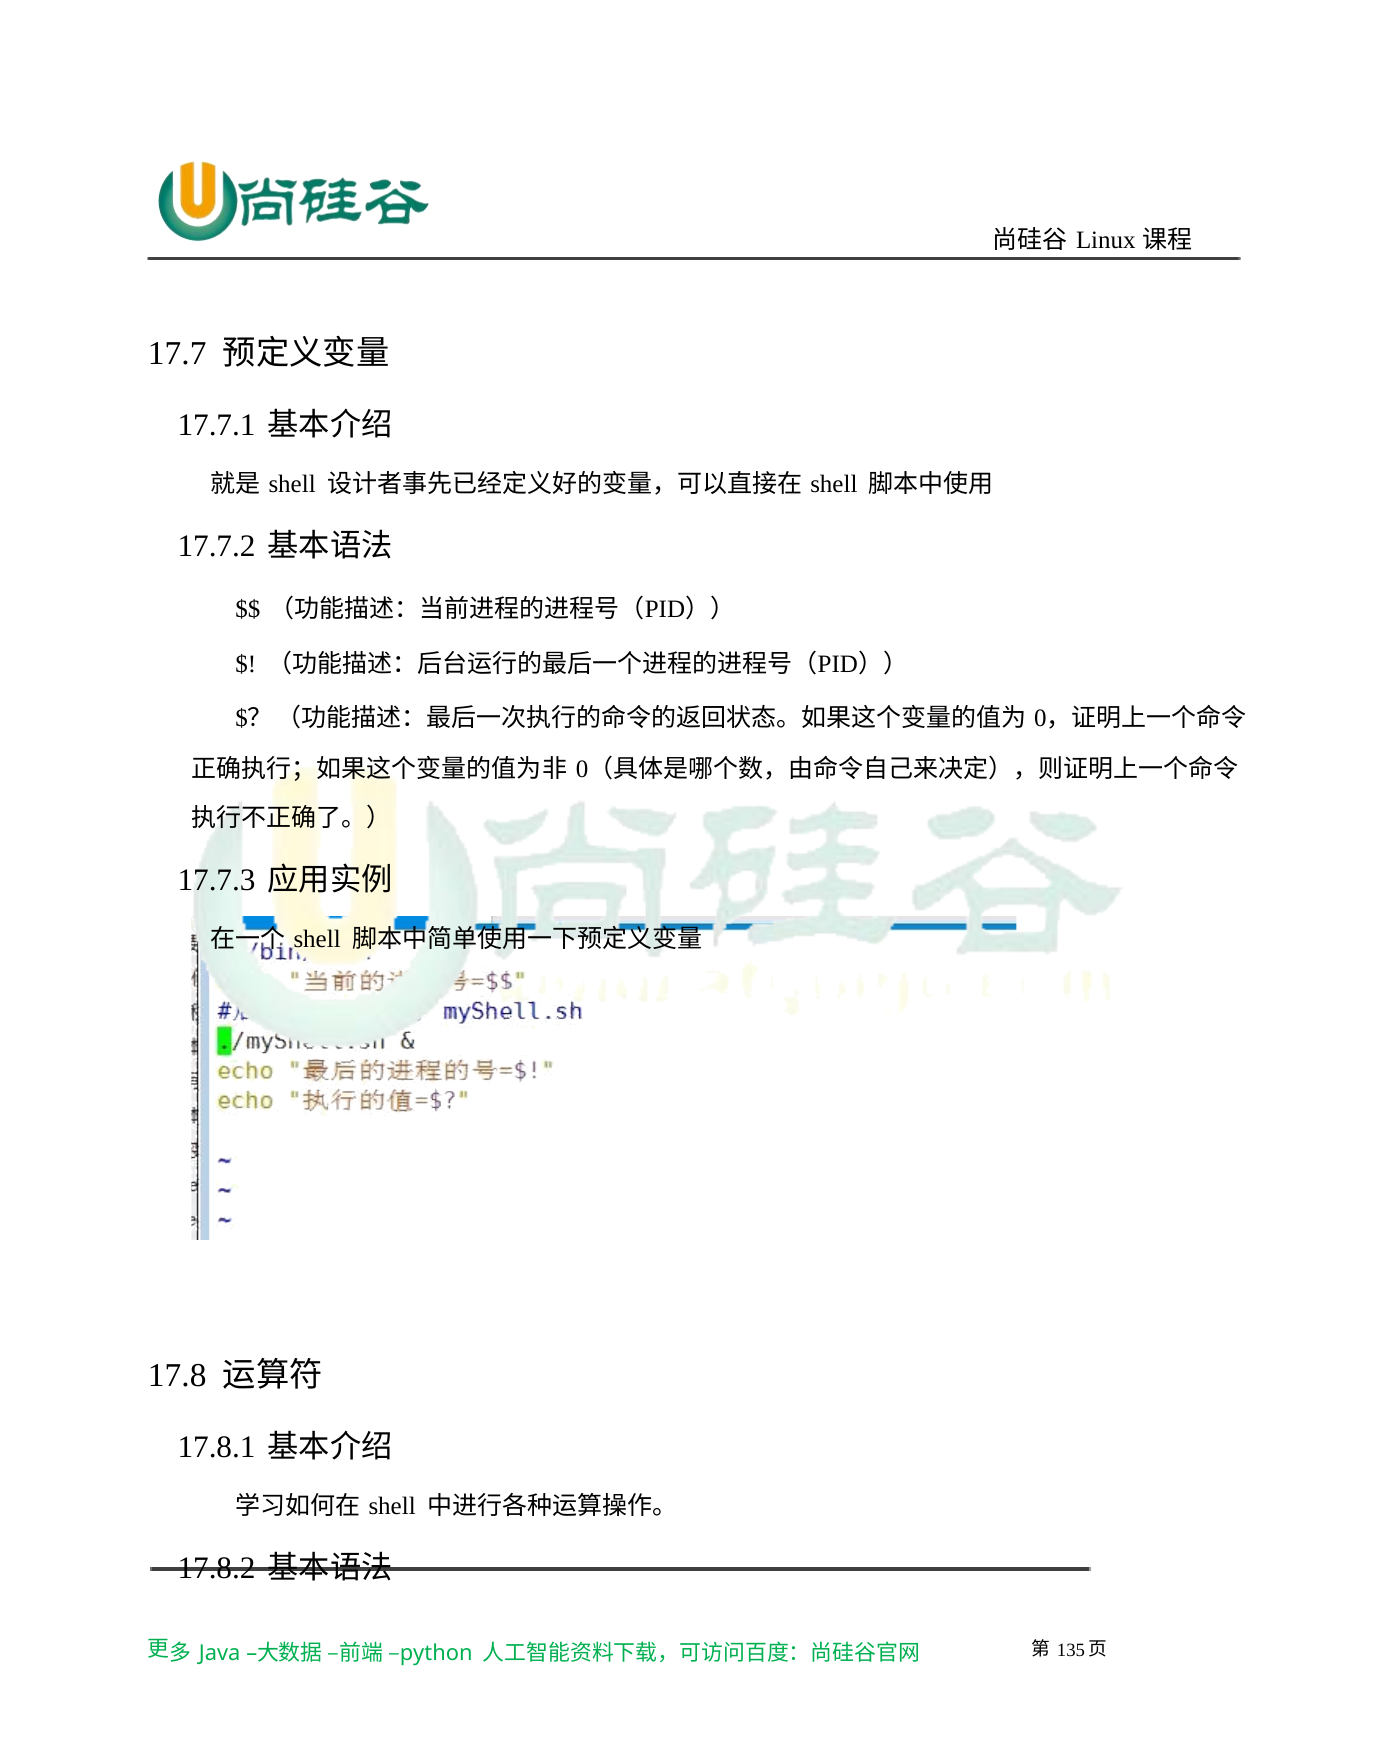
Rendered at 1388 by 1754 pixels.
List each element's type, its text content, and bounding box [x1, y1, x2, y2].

text $! （功能描述：后台运行的最后一个进程的进程号（PID）） [235, 643, 1335, 679]
text 学习如何在shell中进行各种运算操作。 [235, 1490, 1335, 1521]
picture [147, 723, 1239, 1240]
text 17.7.1 基本介绍 [177, 399, 1335, 445]
text 17.7.3 应用实例 [177, 854, 1335, 899]
list 预定义变量 [148, 326, 1335, 374]
text 17.8.2 基本语法 [177, 1542, 1335, 1588]
text 更多Java –大数据 –前端 –python人工智能资料下载，可访问百度：尚硅谷官网 第135页 [148, 1630, 1335, 1668]
text 17.7.2 基本语法 [177, 521, 1335, 566]
text 在一个shell脚本中简单使用一下预定义变量 [210, 922, 1335, 953]
text 17.8.1 基本介绍 [177, 1421, 1335, 1467]
picture [150, 1567, 177, 1571]
text $$ （功能描述：当前进程的进程号（PID）） [235, 589, 1335, 625]
text $？（功能描述：最后一次执行的命令的返回状态。如果这个变量的值为0，证明上一个命令 [235, 698, 1335, 734]
text 尚硅谷Linux 课程 [993, 224, 1335, 255]
text 正确执行；如果这个变量的值为非0（具体是哪个数，由命令自己来决定），则证明上一个命令 执行不正确了。） [191, 738, 1240, 836]
picture [147, 153, 436, 249]
list 运算符 [148, 1348, 1335, 1396]
text 就是shell设计者事先已经定义好的变量，可以直接在shell脚本中使用 [210, 468, 1335, 499]
